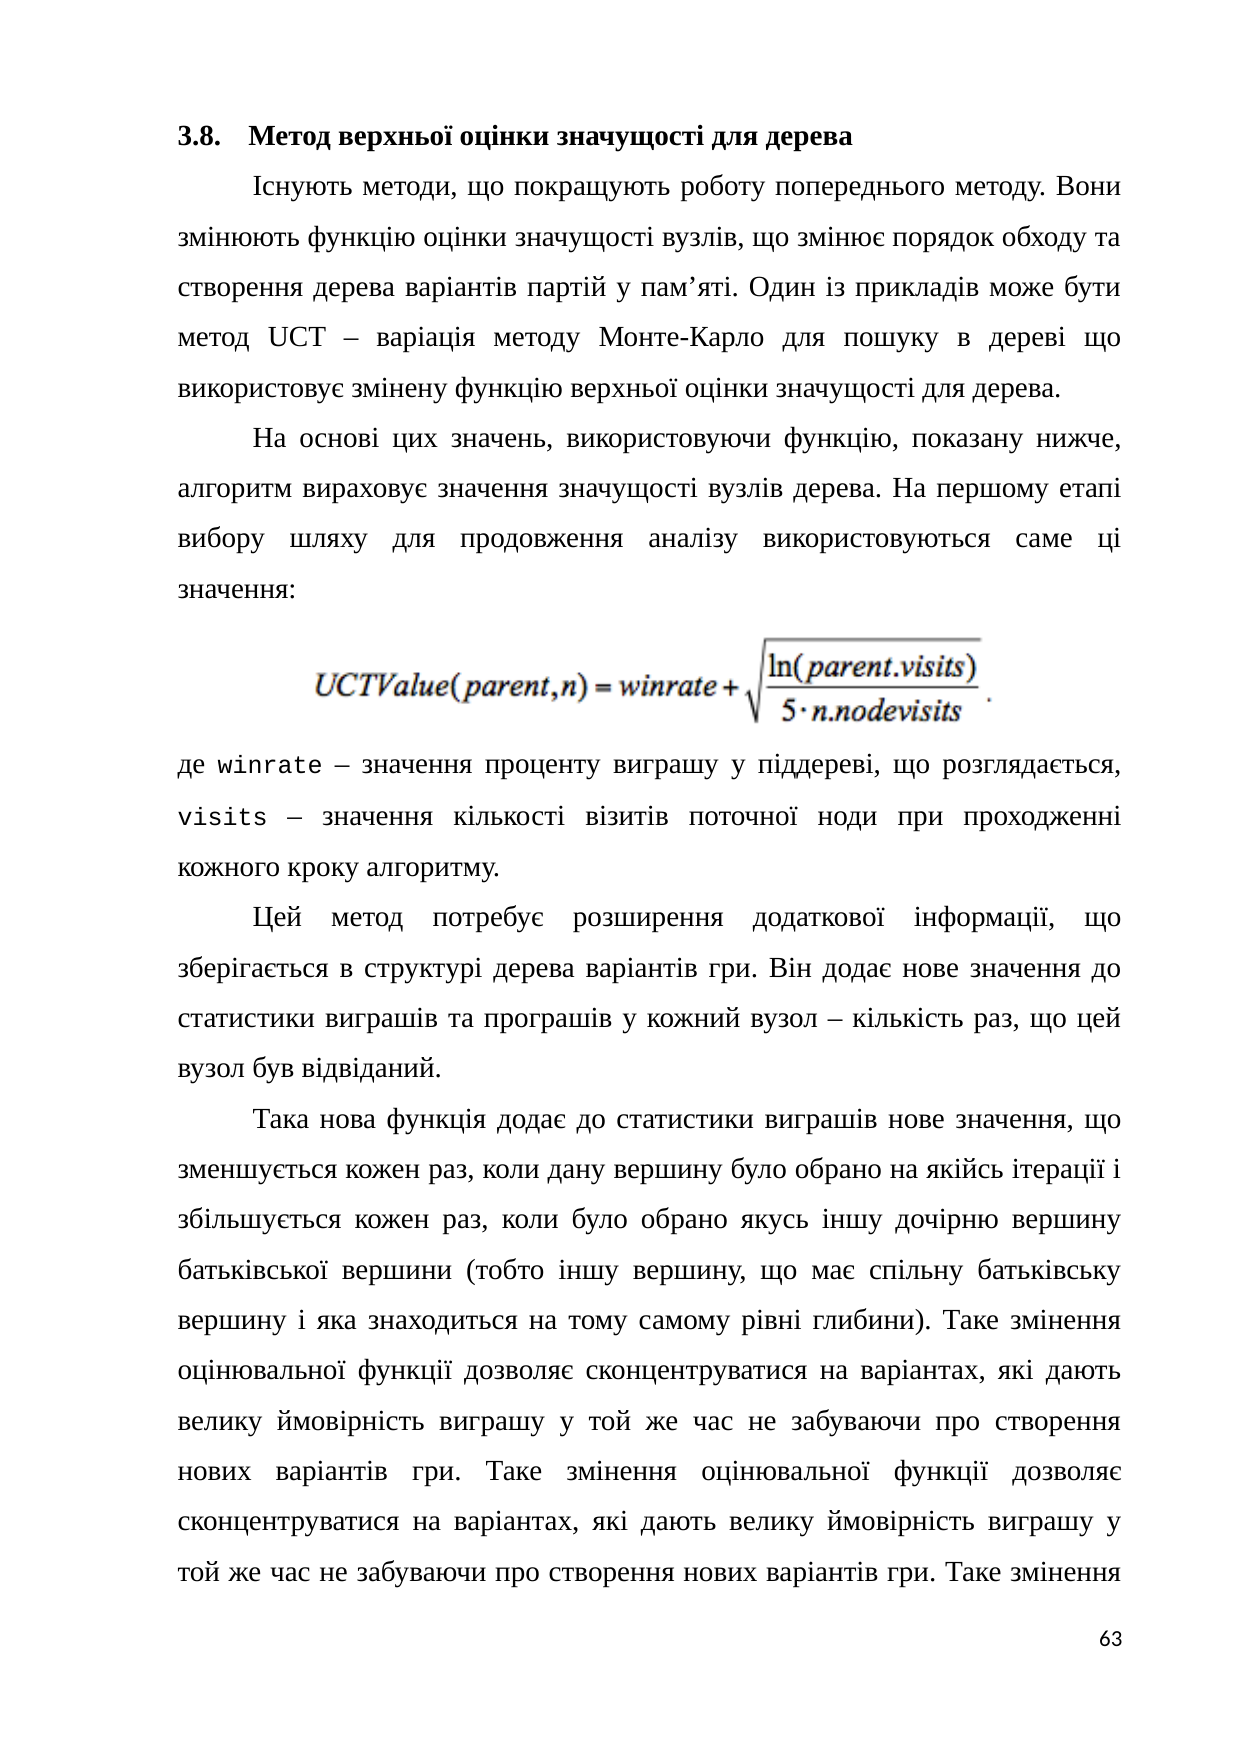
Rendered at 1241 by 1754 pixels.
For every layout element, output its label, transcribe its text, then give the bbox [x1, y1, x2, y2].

picture [303, 621, 996, 733]
text Цей метод потребує розширення додаткової інформації, що зберігається в структурі дерева варіантів гри. Він додає нове значення до статистики виграшів та програшів у кожний вузол – кількість раз, що цей вузол був відвіданий. [177, 899, 1122, 1084]
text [177, 1101, 1122, 1587]
subtitle 3.8. Метод верхньої оцінки значущості для дерева [177, 118, 1122, 152]
text де winrate – значення проценту виграшу у піддереві, що розглядається, visits – значення кількості візитів поточної ноди при проходженні кожного кроку алгоритму. [177, 746, 1122, 883]
text Існують методи, що покращують роботу попереднього методу. Вони змінюють функцію оцінки значущості вузлів, що змінює порядок обходу та створення дерева варіантів партій у пам’яті. Один із прикладів може бути метод UCT – варіація методу Монте-Карло для пошуку в дереві що використовує змінену функцію верхньої оцінки значущості для дерева. [177, 168, 1122, 403]
text На основі цих значень, використовуючи функцію, показану нижче, алгоритм вираховує значення значущості вузлів дерева. На першому етапі вибору шляху для продовження аналізу використовуються саме ці значення: [177, 420, 1122, 604]
